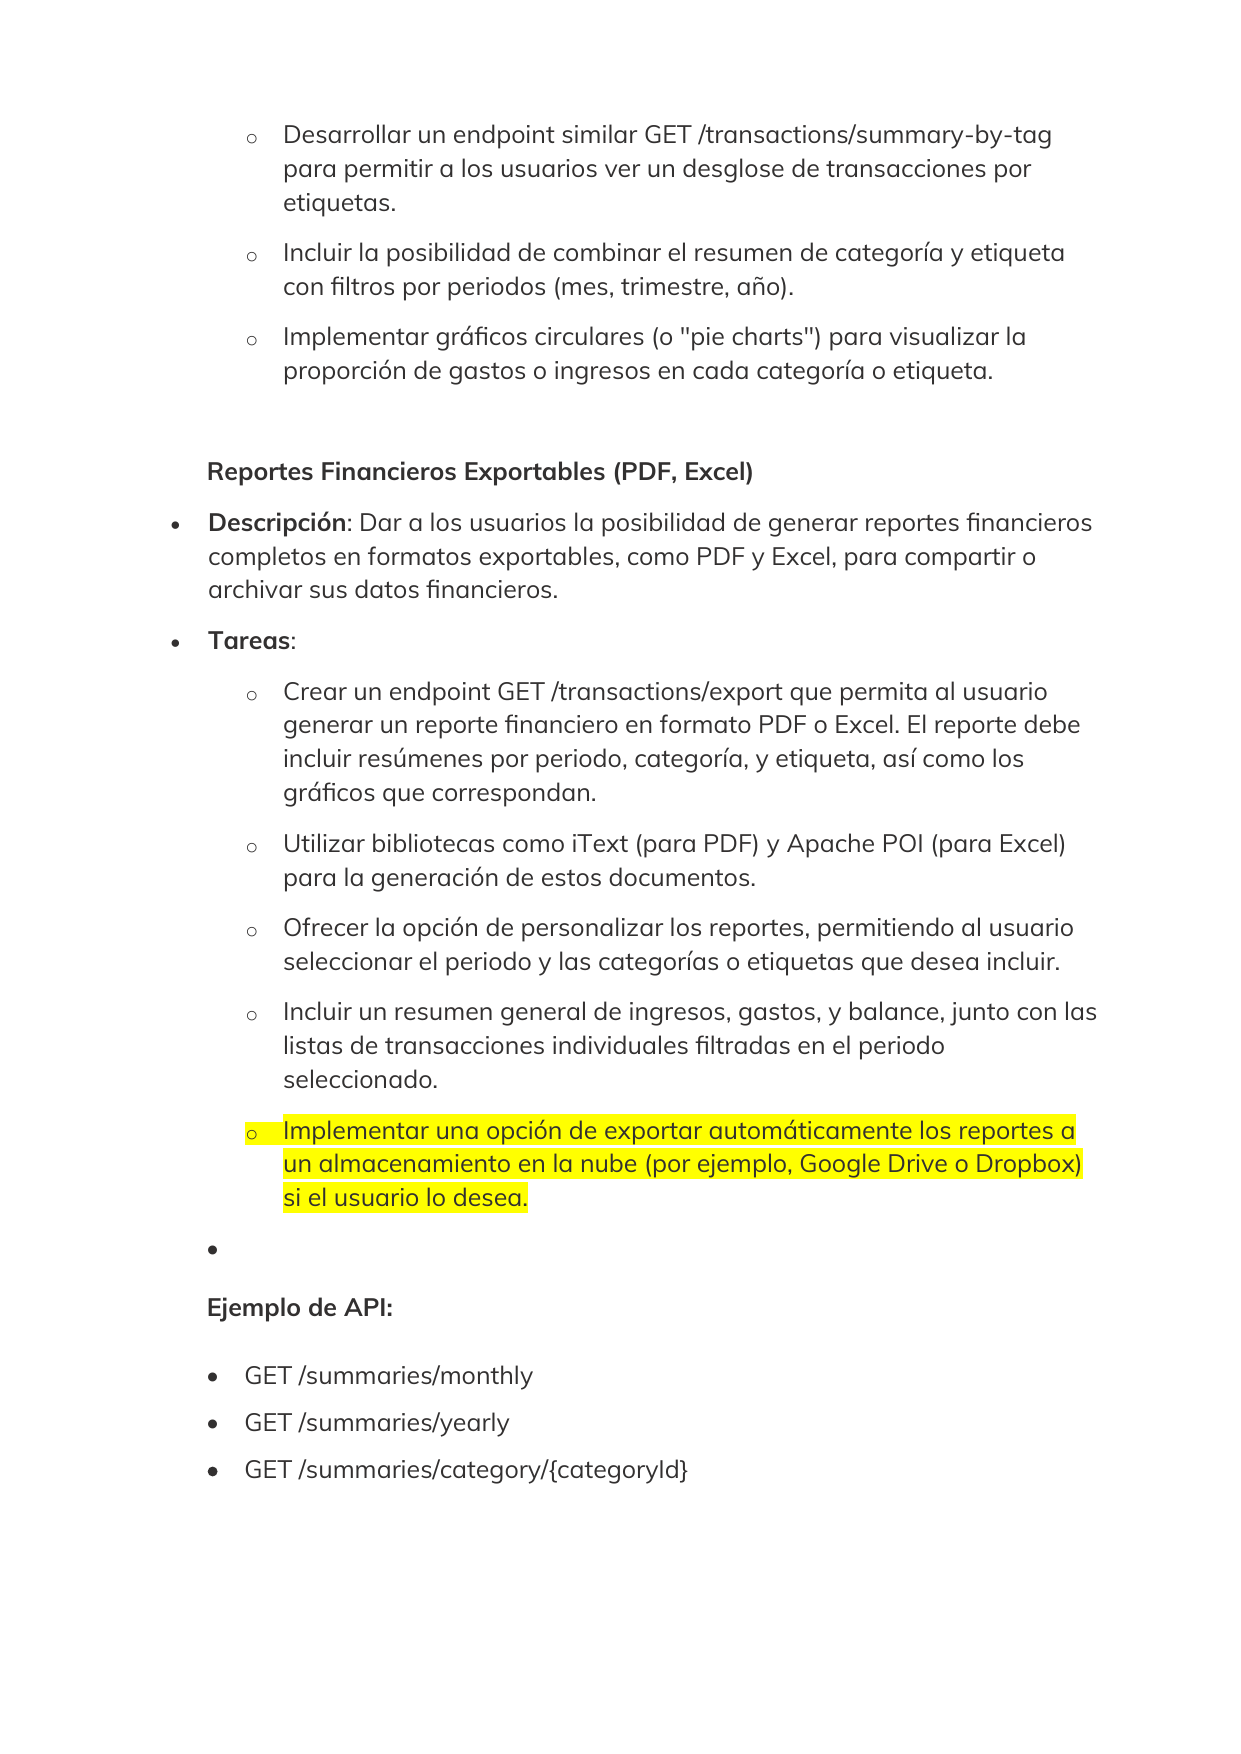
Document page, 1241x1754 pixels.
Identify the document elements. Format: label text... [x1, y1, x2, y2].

list Ofrecer la opción de personalizar los reportes, permitiendo al usuario seleccionar el periodo y las categorías o etiquetas que desea incluir. [245, 911, 1107, 977]
list Incluir la posibilidad de combinar el resumen de categoría y etiqueta con filtros por periodos (mes, trimestre, año). [245, 236, 1107, 302]
list Crear un endpoint GET /transactions/export que permita al usuario generar un reporte financiero en formato PDF o Excel. El reporte debe incluir resúmenes por periodo, categoría, y etiqueta, así como los gráficos que correspondan. [245, 675, 1107, 808]
list Desarrollar un endpoint similar GET /transactions/summary-by-tag para permitir a los usuarios ver un desglose de transacciones por etiquetas. [245, 118, 1107, 217]
text Ejemplo de API: [133, 1292, 1107, 1323]
list Tareas: [170, 624, 1107, 656]
list Implementar gráficos circulares (o "pie charts") para visualizar la proporción de gastos o ingresos en cada categoría o etiqueta. [245, 321, 1107, 386]
list Descripción: Dar a los usuarios la posibilidad de generar reportes financieros completos en formatos exportables, como PDF y Excel, para compartir o archivar sus datos financieros. [170, 506, 1107, 605]
list Utilizar bibliotecas como iText (para PDF) y Apache POI (para Excel) para la generación de estos documentos. [245, 827, 1107, 892]
list Incluir un resumen general de ingresos, gastos, y balance, junto con las listas de transacciones individuales filtradas en el periodo seleccionado. [245, 996, 1107, 1095]
text Reportes Financieros Exportables (PDF, Excel) [133, 456, 1107, 487]
list GET /summaries/yearly [207, 1406, 1107, 1438]
list GET /summaries/monthly [207, 1359, 1107, 1391]
list GET /summaries/category/{categoryId} [207, 1453, 1107, 1485]
list Implementar una opción de exportar automáticamente los reportes a un almacenamiento en la nube (por ejemplo, Google Drive o Dropbox) si el usuario lo desea. [245, 1114, 1107, 1213]
